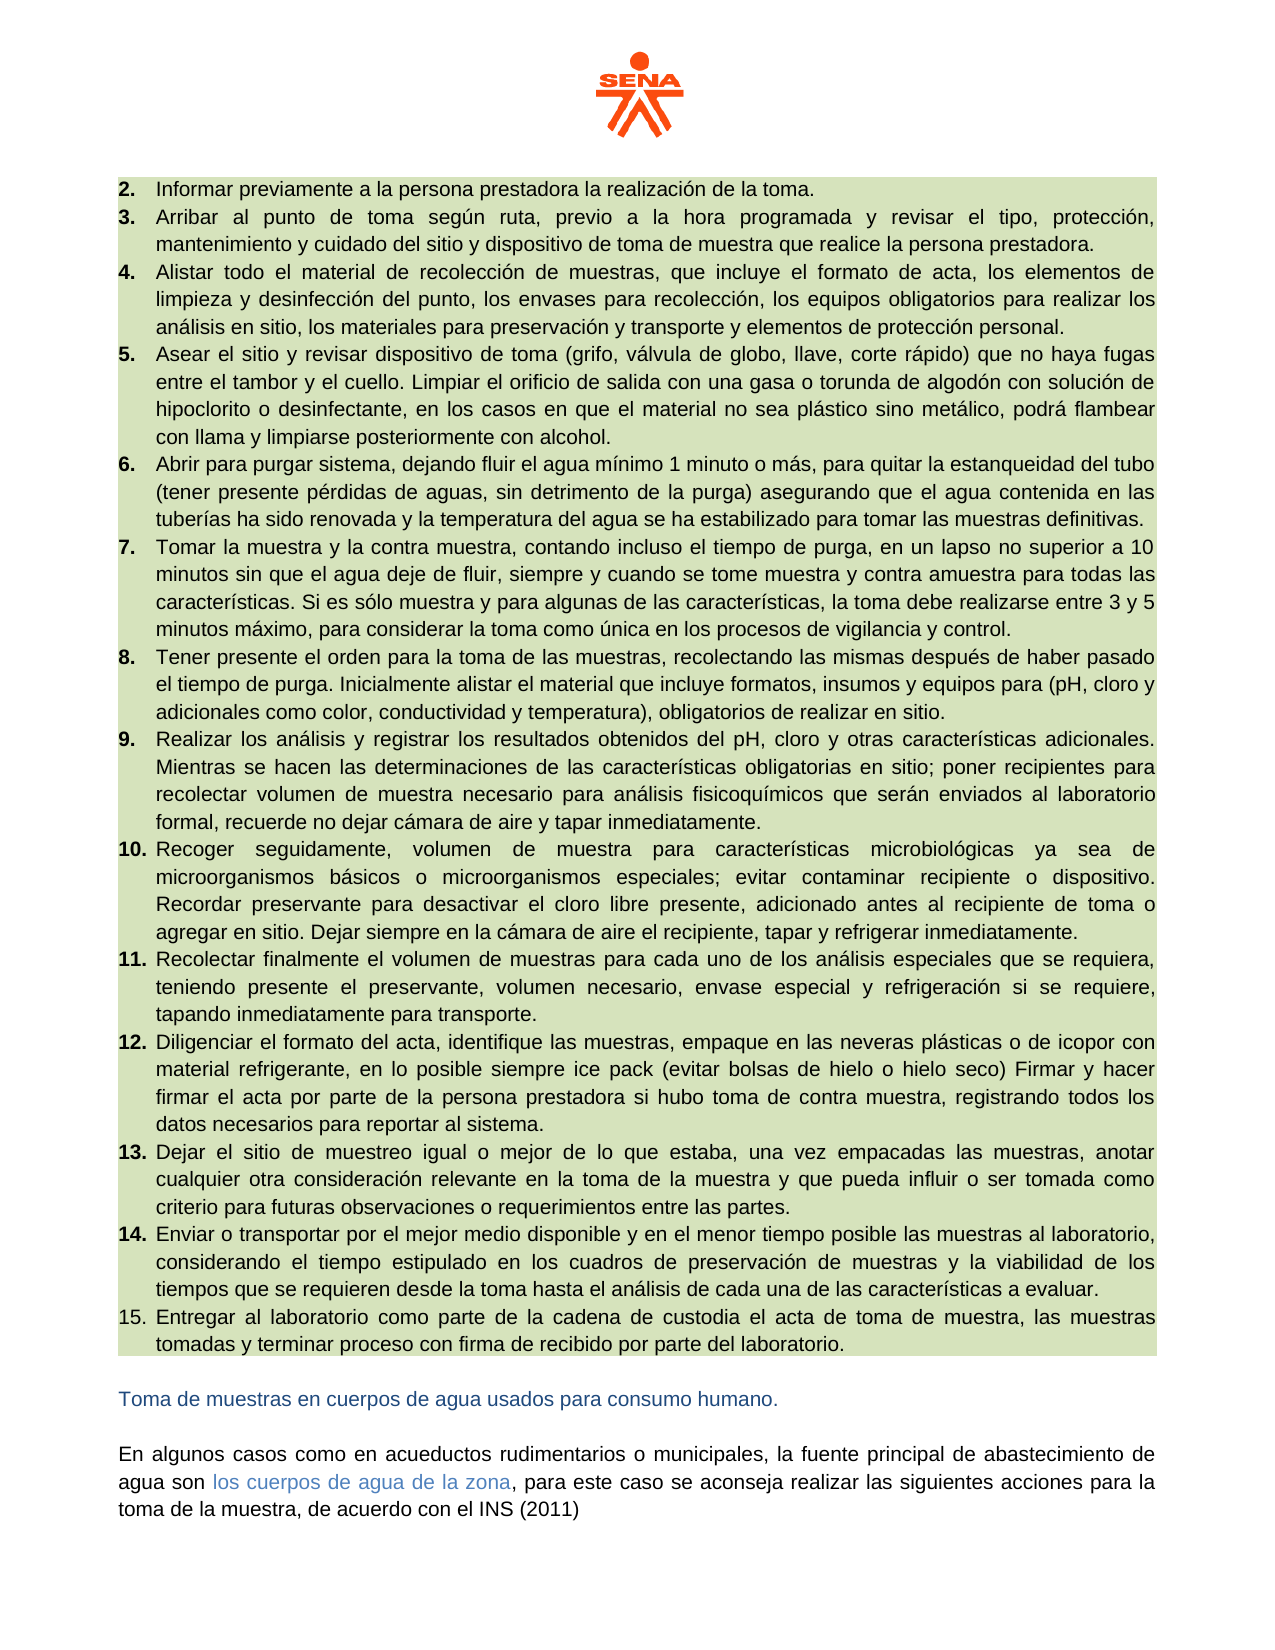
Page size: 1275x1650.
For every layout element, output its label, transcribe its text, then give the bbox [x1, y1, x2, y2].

list Entregar al laboratorio como parte de la cadena de custodia el acta de toma de muestra, las muestras tomadas y terminar proceso con firma de recibido por parte del laboratorio. [118, 1305, 1157, 1356]
list Realizar los análisis y registrar los resultados obtenidos del pH, cloro y otras características adicionales. Mientras se hacen las determinaciones de las características obligatorias en sitio; poner recipientes para recolectar volumen de muestra necesario para análisis fisicoquímicos que serán enviados al laboratorio formal, recuerde no dejar cámara de aire y tapar inmediatamente. [118, 727, 1157, 834]
list Recoger seguidamente, volumen de muestra para características microbiológicas ya sea de microorganismos básicos o microorganismos especiales; evitar contaminar recipiente o dispositivo. Recordar preservante para desactivar el cloro libre presente, adicionado antes al recipiente de toma o agregar en sitio. Dejar siempre en la cámara de aire el recipiente, tapar y refrigerar inmediatamente. [118, 837, 1157, 944]
text En algunos casos como en acueductos rudimentarios o municipales, la fuente principal de abastecimiento de agua son los cuerpos de agua de la zona, para este caso se aconseja realizar las siguientes acciones para la toma de la muestra, de acuerdo con el INS (2011) [118, 1442, 1157, 1521]
list Asear el sitio y revisar dispositivo de toma (grifo, válvula de globo, llave, corte rápido) que no haya fugas entre el tambor y el cuello. Limpiar el orificio de salida con una gasa o torunda de algodón con solución de hipoclorito o desinfectante, en los casos en que el material no sea plástico sino metálico, podrá flambear con llama y limpiarse posteriormente con alcohol. [118, 342, 1157, 449]
list Tomar la muestra y la contra muestra, contando incluso el tiempo de purga, en un lapso no superior a 10 minutos sin que el agua deje de fluir, siempre y cuando se tome muestra y contra amuestra para todas las características. Si es sólo muestra y para algunas de las características, la toma debe realizarse entre 3 y 5 minutos máximo, para considerar la toma como única en los procesos de vigilancia y control. [118, 535, 1157, 641]
list Enviar o transportar por el mejor medio disponible y en el menor tiempo posible las muestras al laboratorio, considerando el tiempo estipulado en los cuadros de preservación de muestras y la viabilidad de los tiempos que se requieren desde la toma hasta el análisis de cada una de las características a evaluar. [118, 1222, 1157, 1301]
list Tener presente el orden para la toma de las muestras, recolectando las mismas después de haber pasado el tiempo de purga. Inicialmente alistar el material que incluye formatos, insumos y equipos para (pH, cloro y adicionales como color, conductividad y temperatura), obligatorios de realizar en sitio. [118, 645, 1157, 724]
list Recolectar finalmente el volumen de muestras para cada uno de los análisis especiales que se requiera, teniendo presente el preservante, volumen necesario, envase especial y refrigeración si se requiere, tapando inmediatamente para transporte. [118, 947, 1157, 1026]
picture [585, 48, 690, 142]
text Toma de muestras en cuerpos de agua usados para consumo humano. [118, 1387, 1157, 1411]
list Dejar el sitio de muestreo igual o mejor de lo que estaba, una vez empacadas las muestras, anotar cualquier otra consideración relevante en la toma de la muestra y que pueda influir o ser tomada como criterio para futuras observaciones o requerimientos entre las partes. [118, 1140, 1157, 1219]
list Diligenciar el formato del acta, identifique las muestras, empaque en las neveras plásticas o de icopor con material refrigerante, en lo posible siempre ice pack (evitar bolsas de hielo o hielo seco) Firmar y hacer firmar el acta por parte de la persona prestadora si hubo toma de contra muestra, registrando todos los datos necesarios para reportar al sistema. [118, 1030, 1157, 1136]
list Informar previamente a la persona prestadora la realización de la toma. [118, 177, 1157, 201]
list Alistar todo el material de recolección de muestras, que incluye el formato de acta, los elementos de limpieza y desinfección del punto, los envases para recolección, los equipos obligatorios para realizar los análisis en sitio, los materiales para preservación y transporte y elementos de protección personal. [118, 260, 1157, 339]
list Arribar al punto de toma según ruta, previo a la hora programada y revisar el tipo, protección, mantenimiento y cuidado del sitio y dispositivo de toma de muestra que realice la persona prestadora. [118, 205, 1157, 256]
list Abrir para purgar sistema, dejando fluir el agua mínimo 1 minuto o más, para quitar la estanqueidad del tubo (tener presente pérdidas de aguas, sin detrimento de la purga) asegurando que el agua contenida en las tuberías ha sido renovada y la temperatura del agua se ha estabilizado para tomar las muestras definitivas. [118, 452, 1157, 531]
